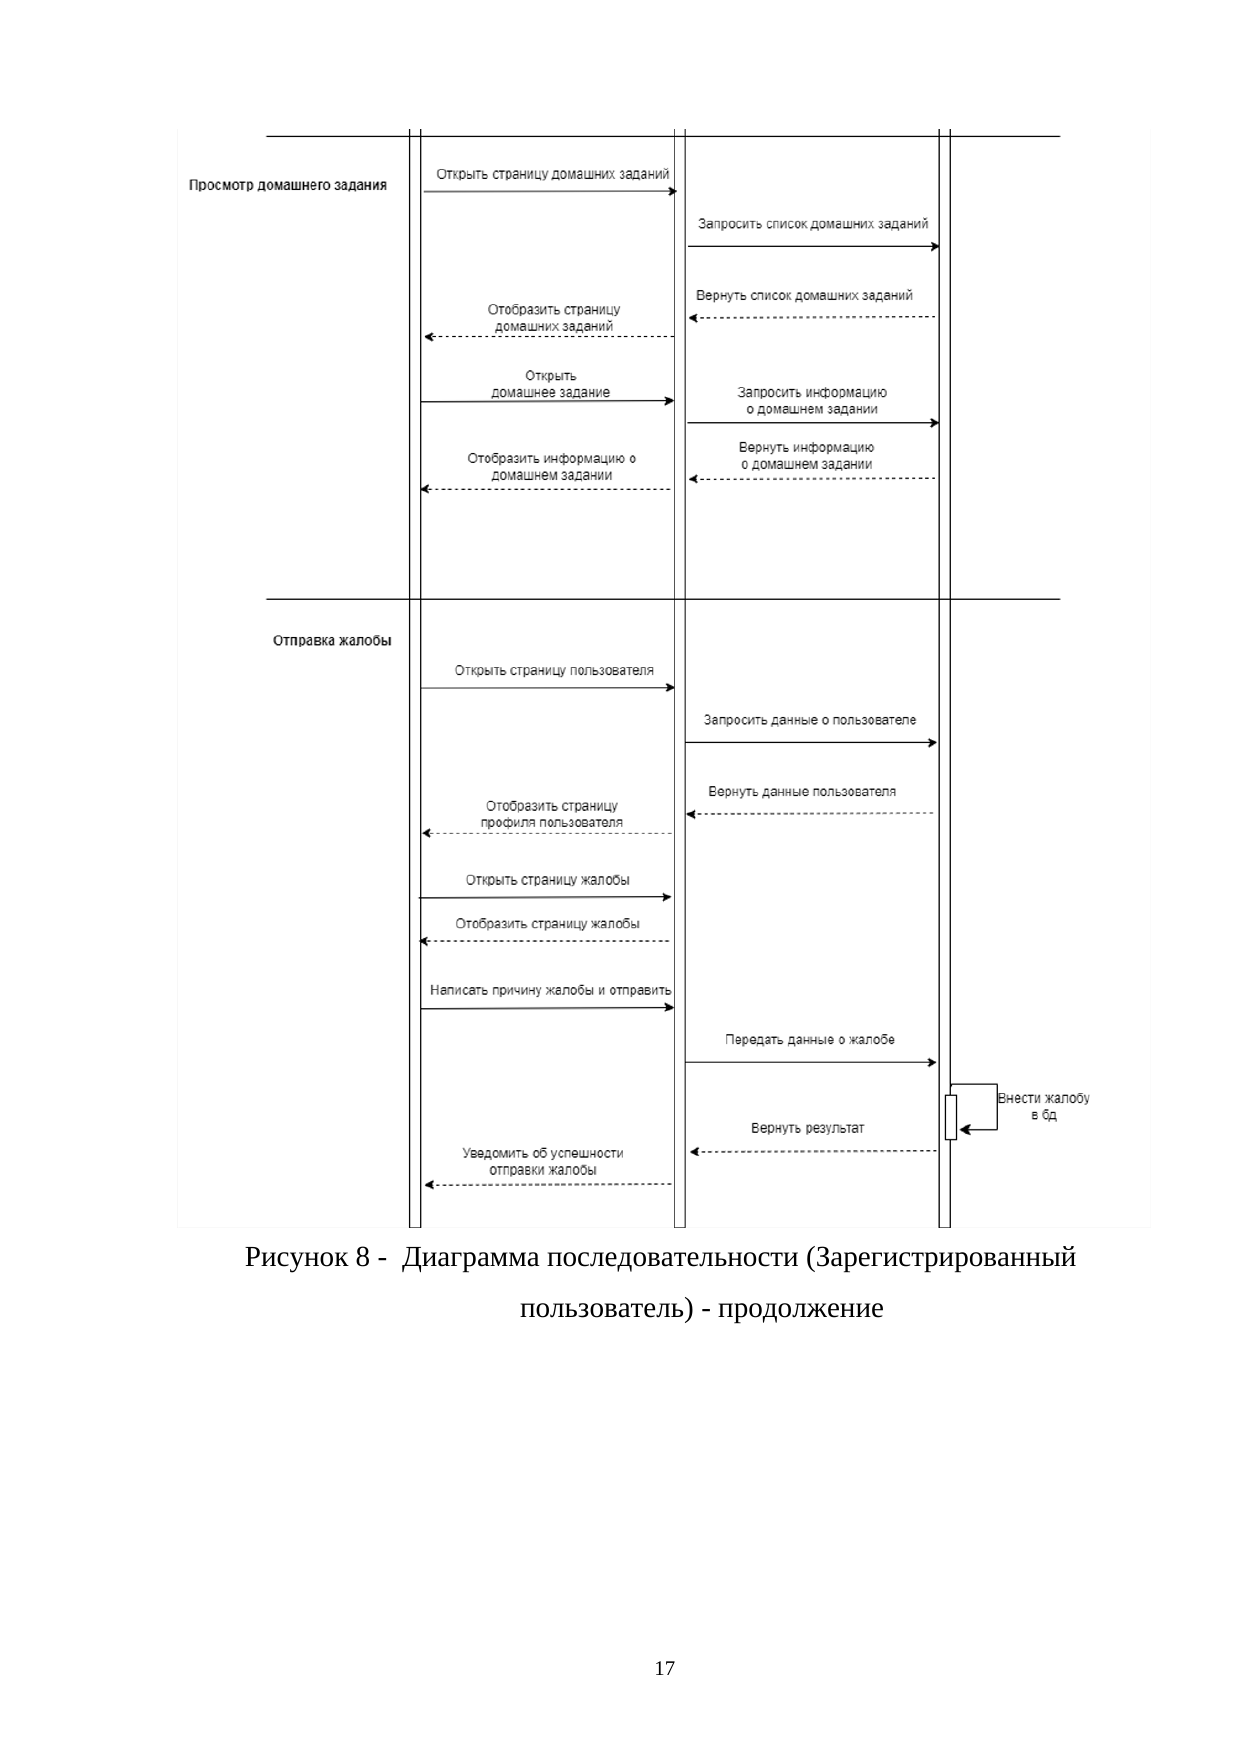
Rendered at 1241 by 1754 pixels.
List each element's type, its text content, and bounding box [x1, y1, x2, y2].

list Диаграмма последовательности (Зарегистрированный пользователь) - продолжение [248, 1239, 1152, 1323]
picture [177, 129, 1151, 1228]
